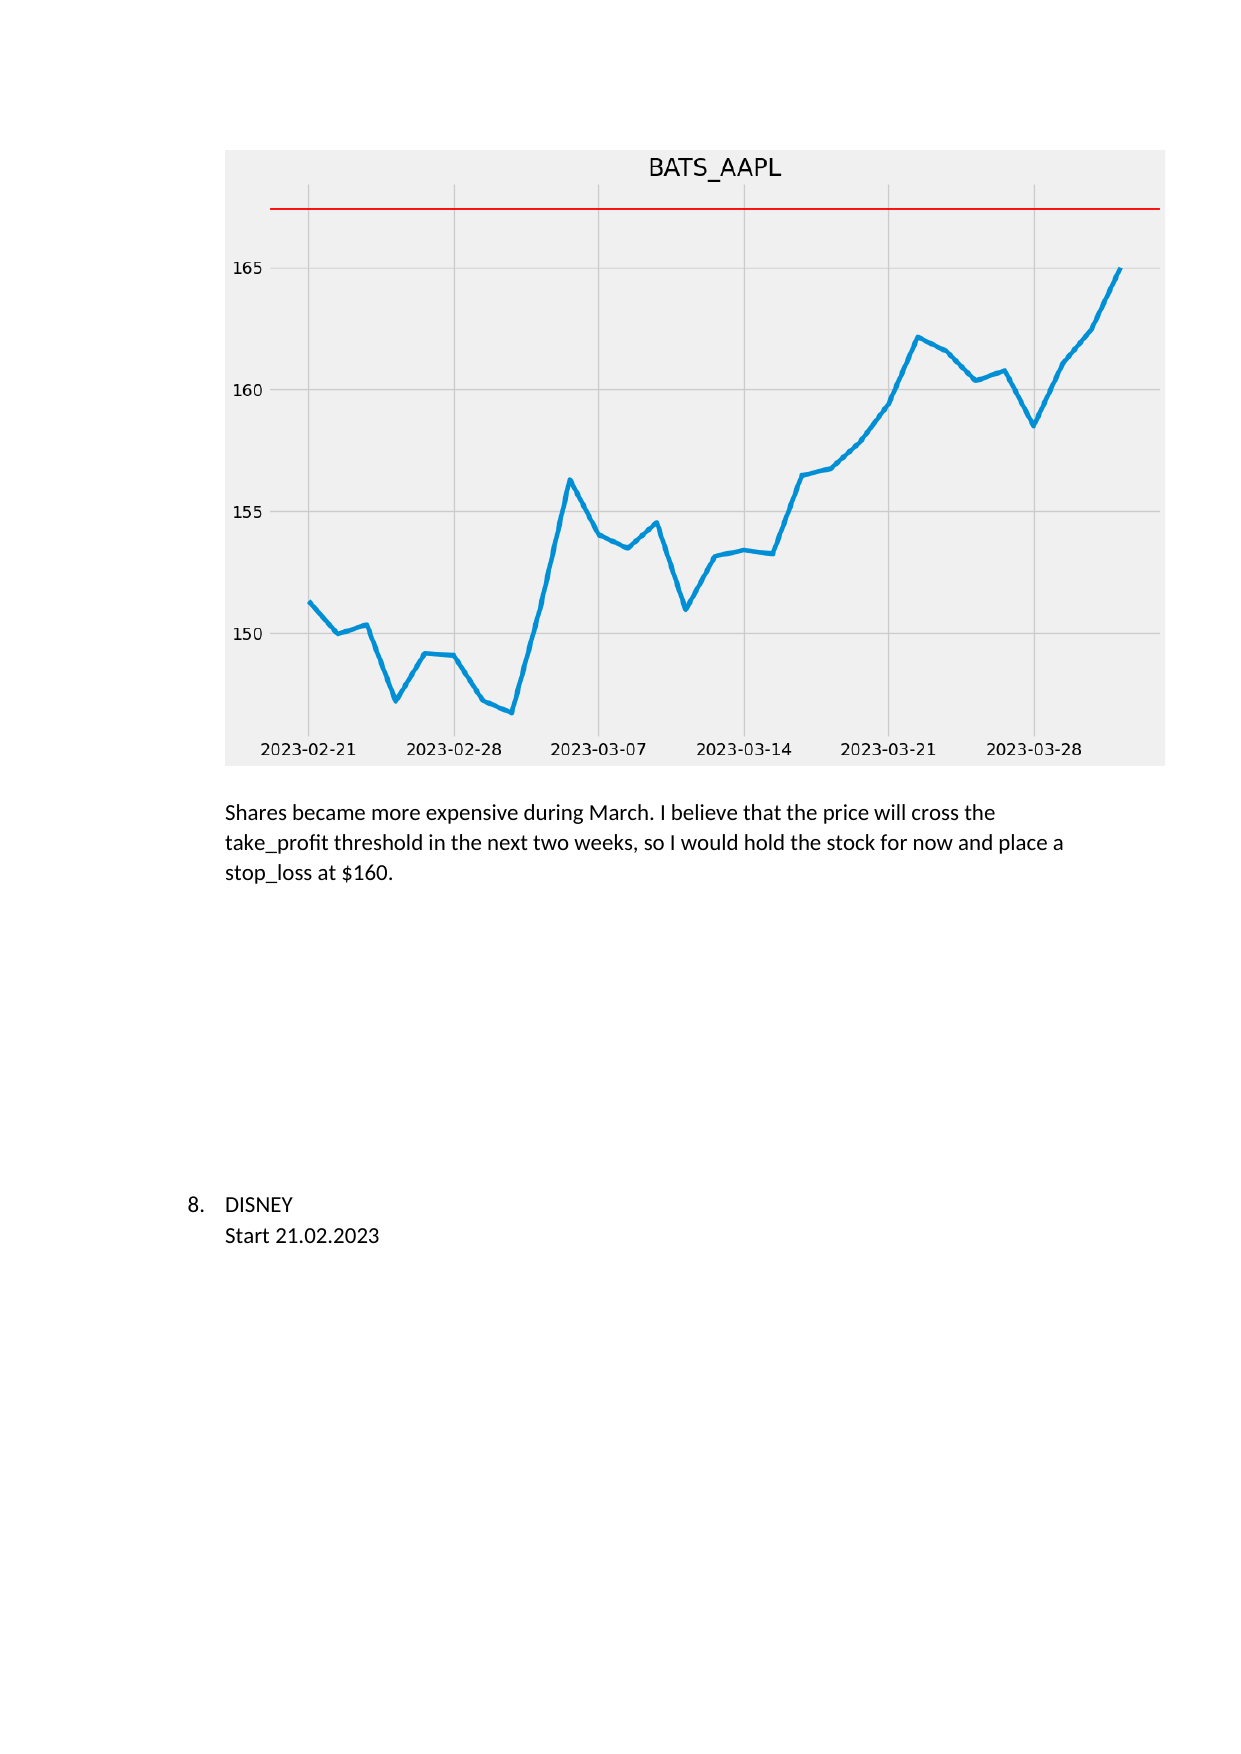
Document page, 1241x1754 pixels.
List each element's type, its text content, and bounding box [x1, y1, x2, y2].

picture [225, 150, 1166, 766]
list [187, 1191, 1090, 1249]
